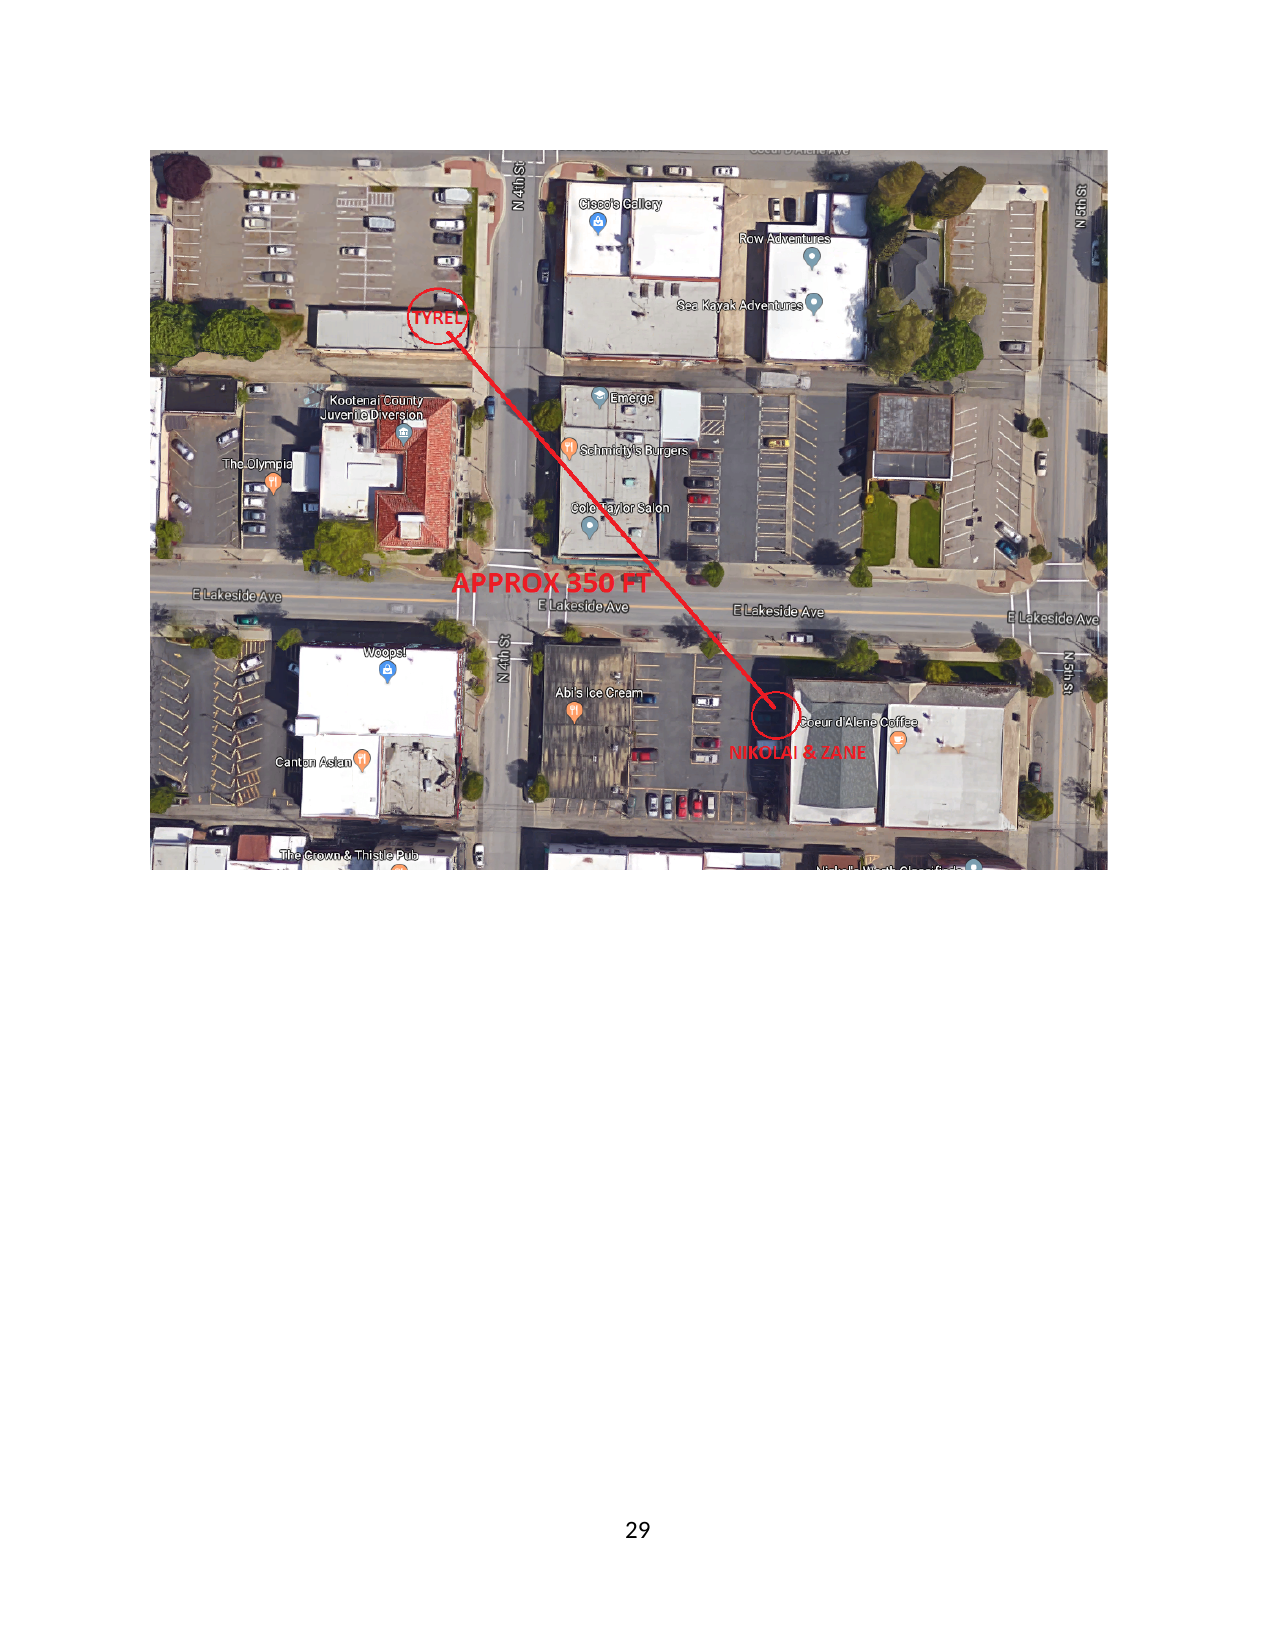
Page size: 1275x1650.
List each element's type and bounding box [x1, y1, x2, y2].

picture [150, 150, 1108, 870]
